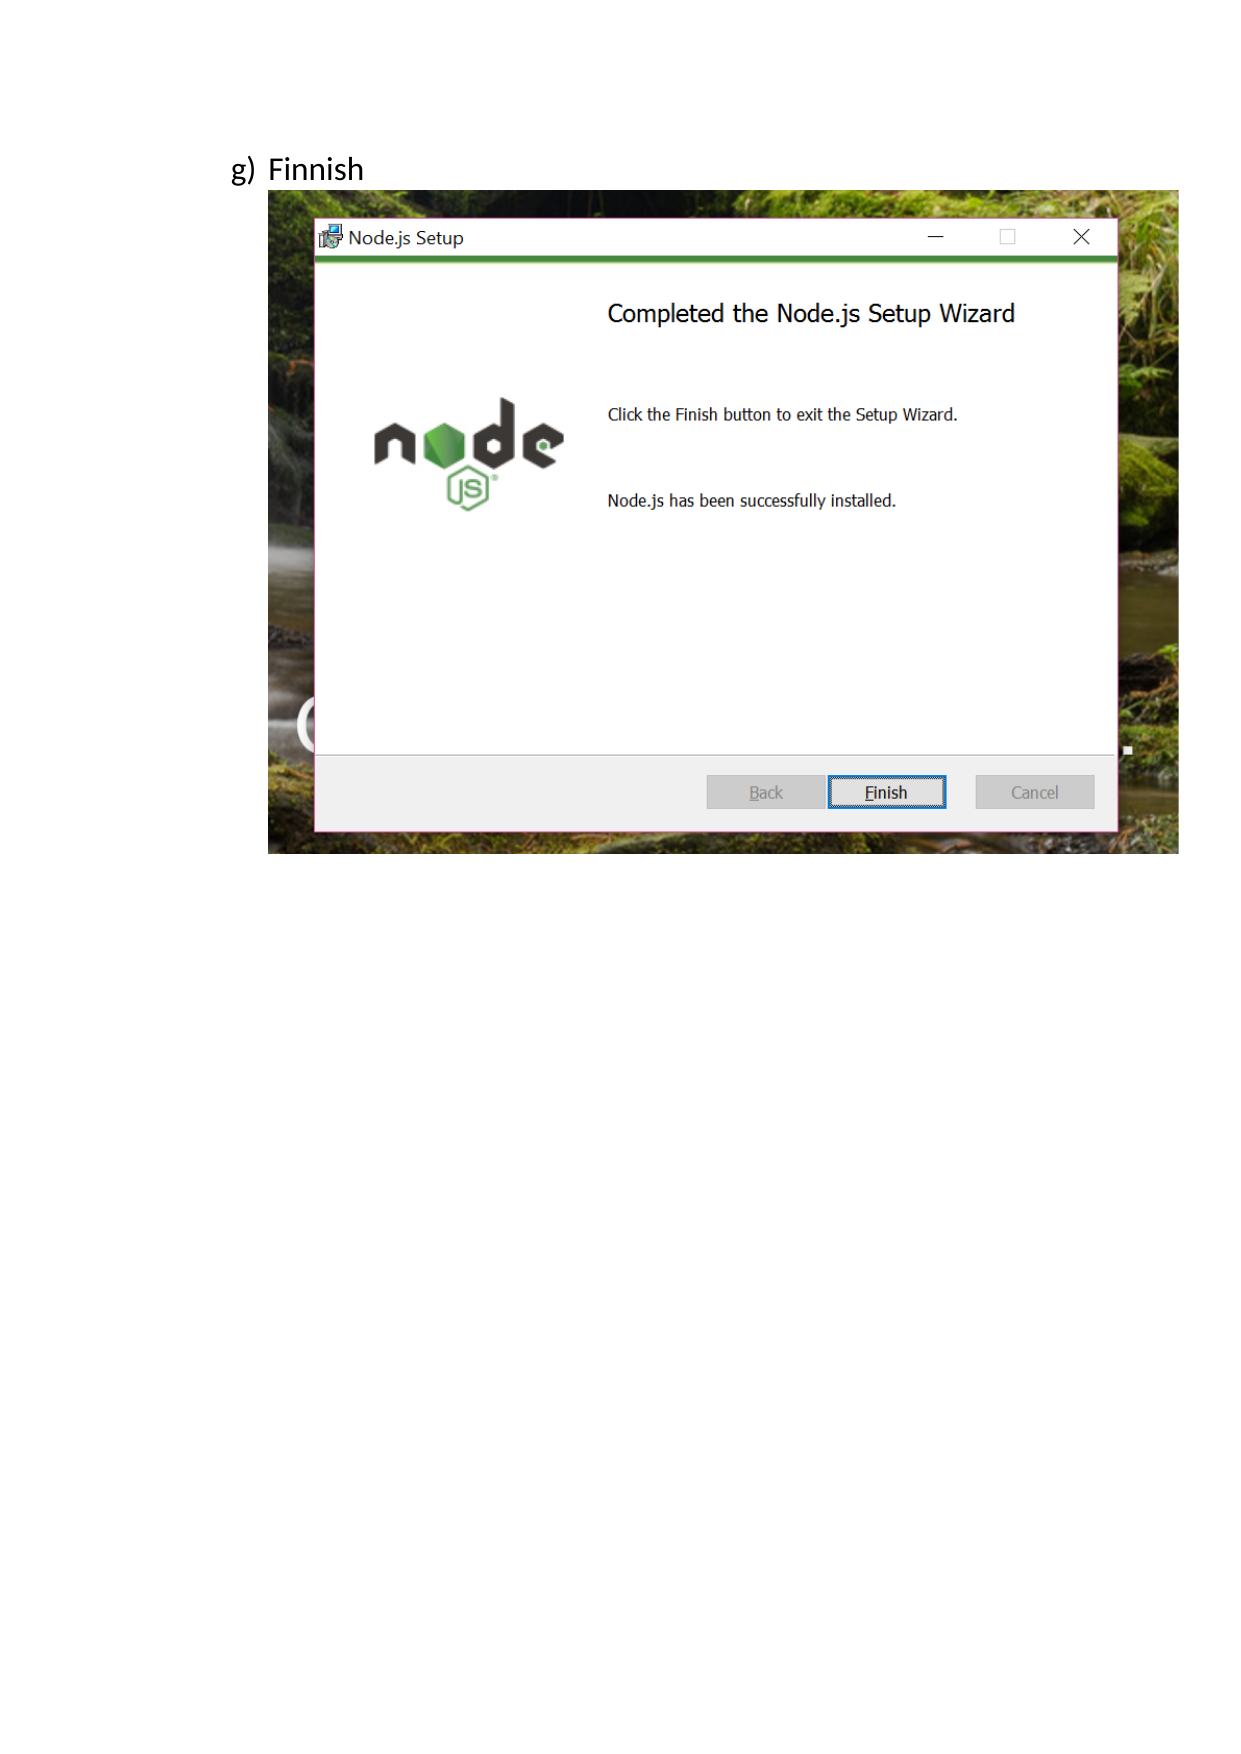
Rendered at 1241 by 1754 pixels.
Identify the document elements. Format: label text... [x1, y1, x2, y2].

picture [268, 190, 1179, 854]
